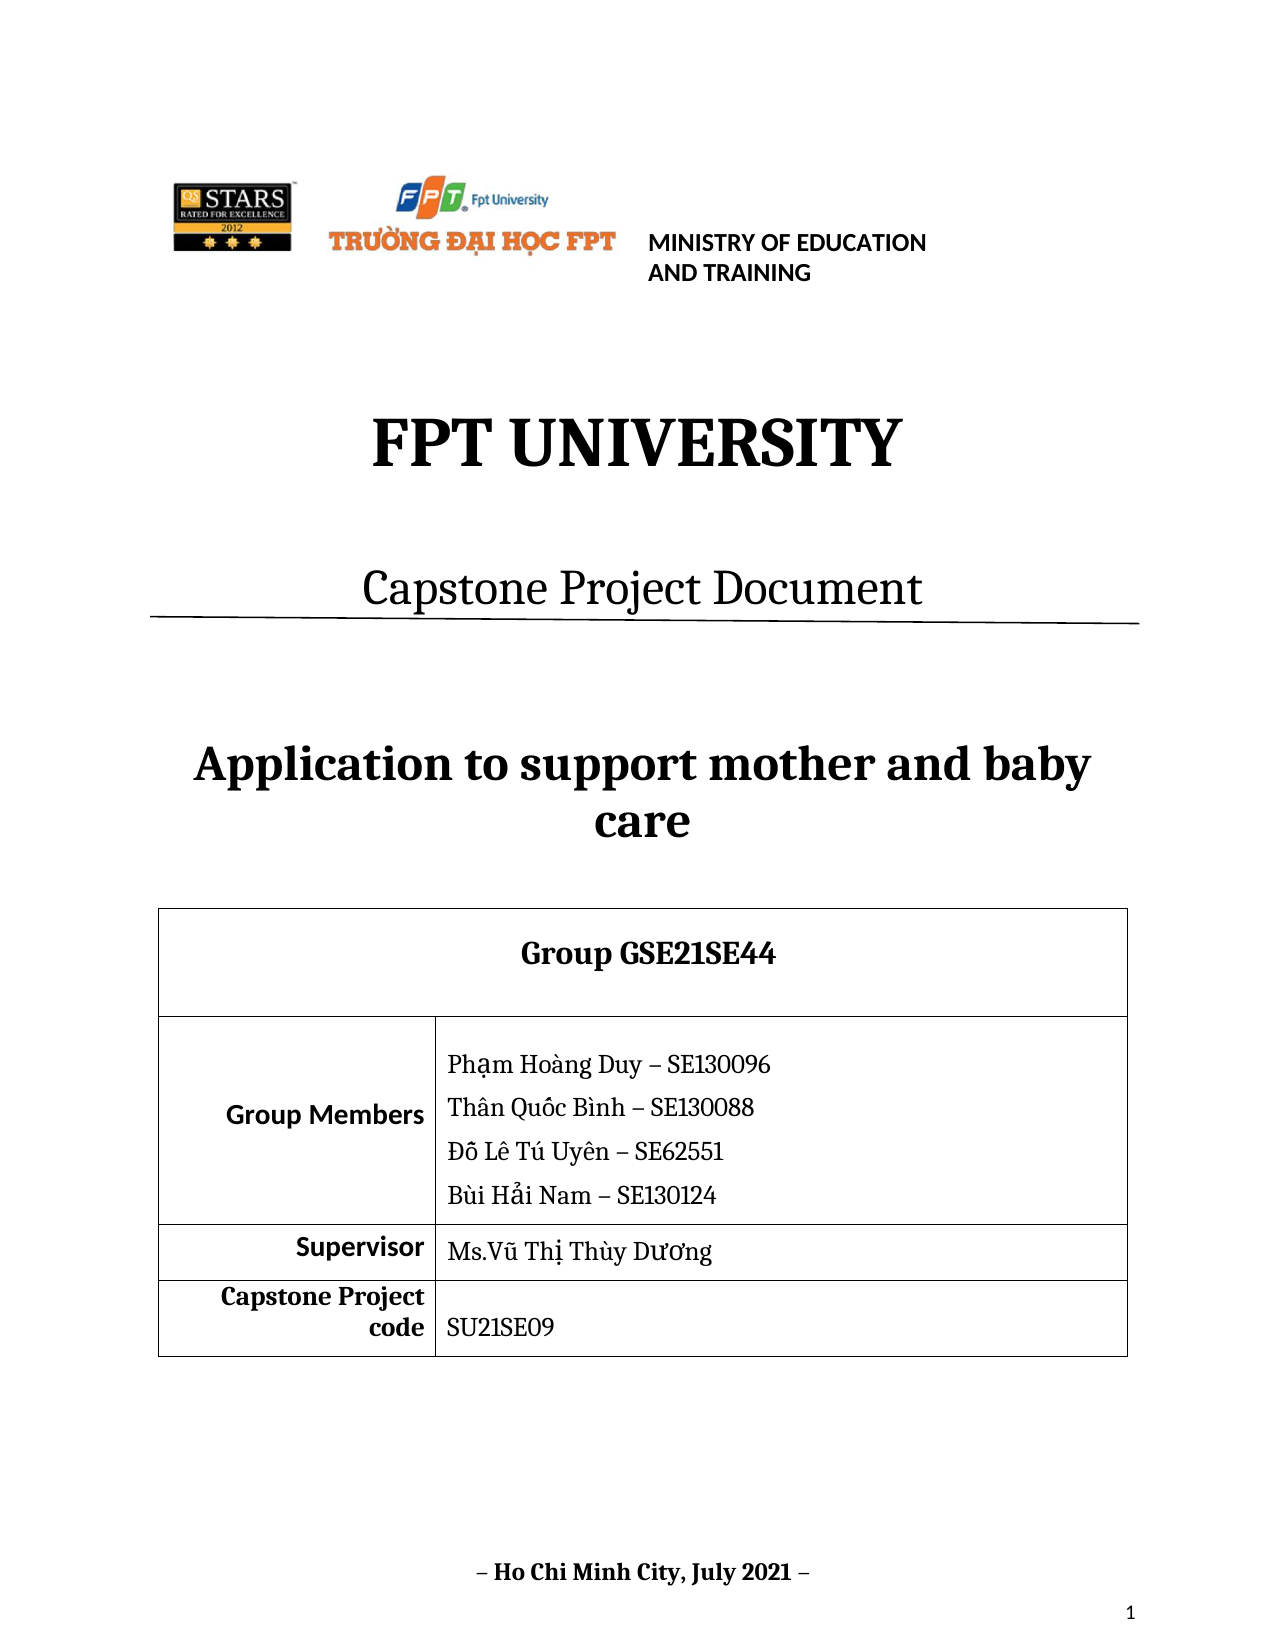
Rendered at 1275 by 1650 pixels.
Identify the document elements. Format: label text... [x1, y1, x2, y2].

table_cell SU21SE09 [436, 1281, 1127, 1356]
text Application to support mother and baby care [150, 735, 1135, 850]
table_cell Supervisor [159, 1225, 435, 1280]
text Capstone Project Document [150, 559, 1135, 617]
text MINISTRY OF EDUCATION AND TRAINING [648, 228, 937, 287]
table_cell Phạm Hoàng Duy – SE130096 Thân Quốc Bình – SE130088 Đỗ Lê Tú Uyên – SE62551 Bùi Hải Nam – SE130124 [436, 1017, 1127, 1223]
picture [169, 163, 620, 268]
text – Ho Chi Minh City, July 2021 – [150, 1558, 1135, 1587]
table_header Group GSE21SE44 [159, 909, 1127, 1016]
text FPT UNIVERSITY [150, 402, 1125, 484]
table_cell Group Members [159, 1017, 435, 1223]
table_cell Capstone Project code [159, 1281, 435, 1356]
table_cell Ms.Vũ Thị Thùy Dương [436, 1225, 1127, 1280]
